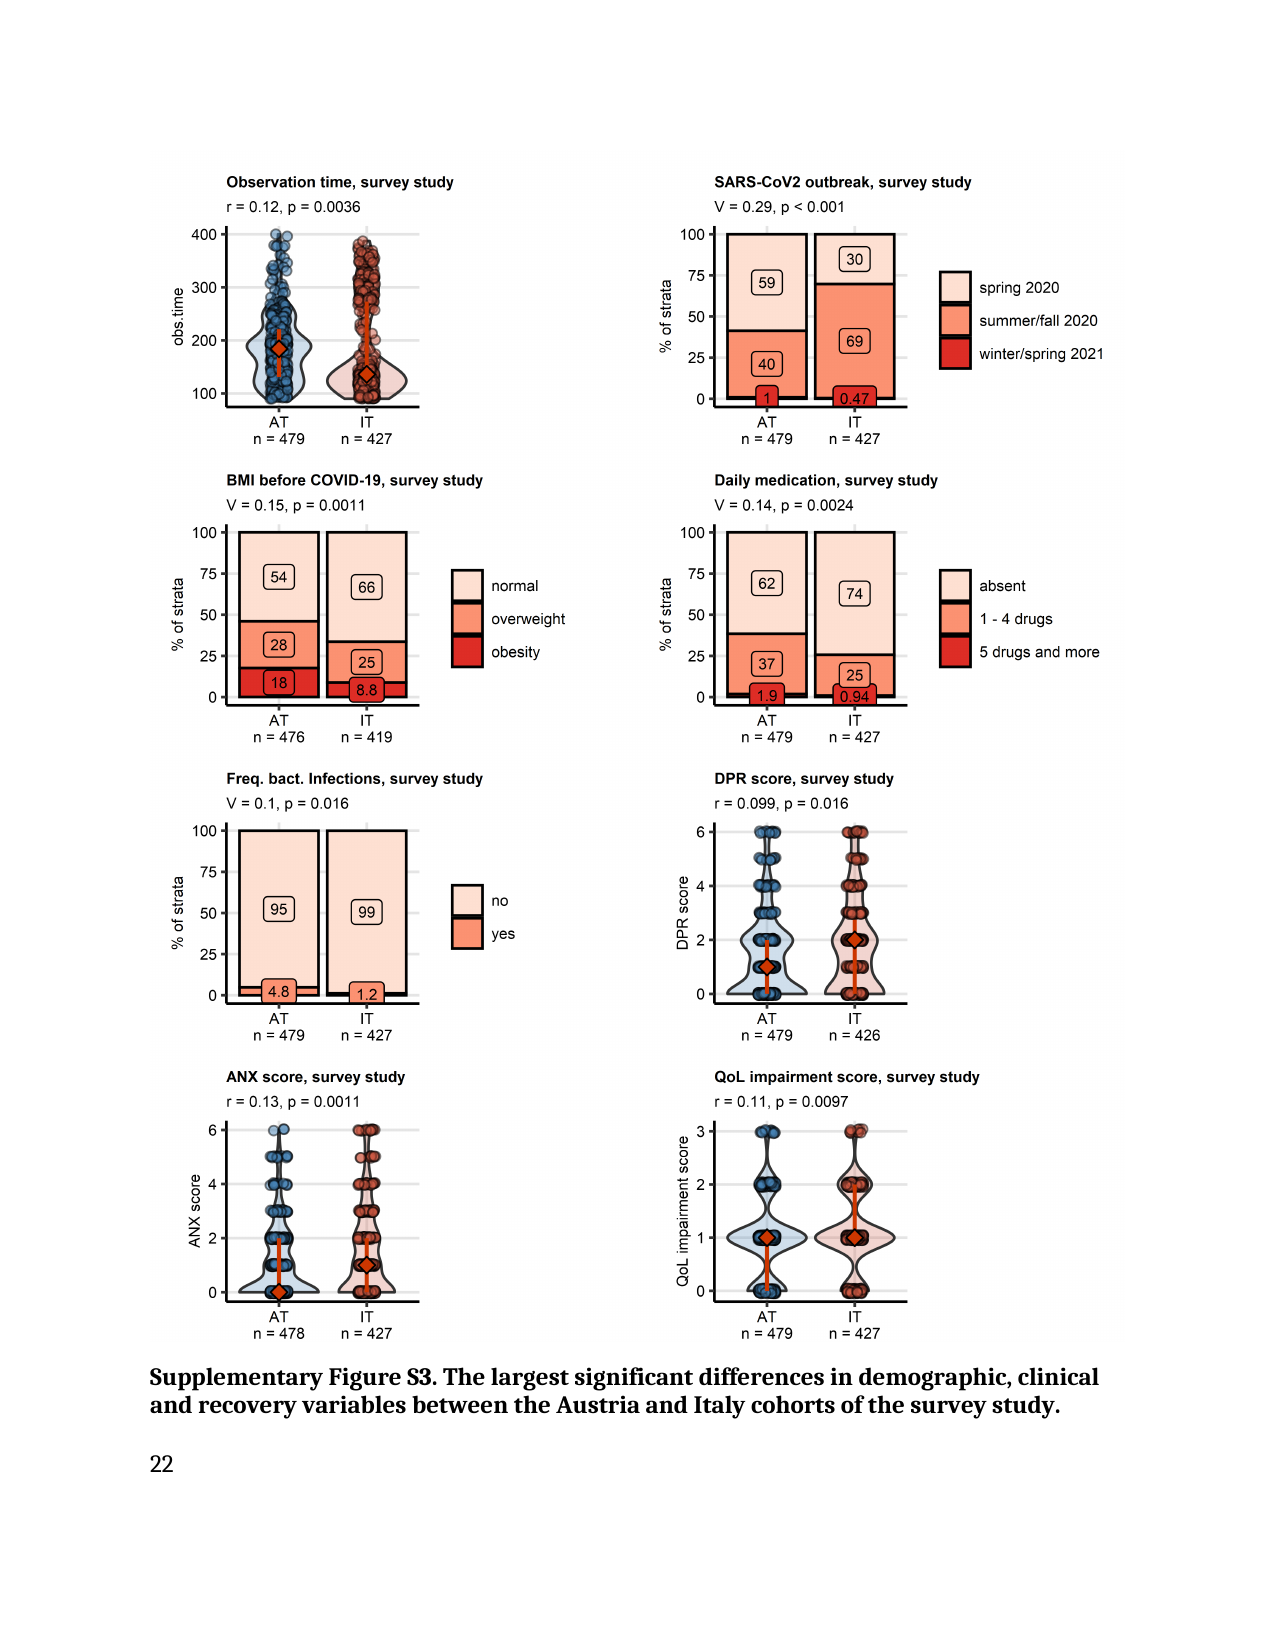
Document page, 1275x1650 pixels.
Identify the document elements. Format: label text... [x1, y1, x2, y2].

text Supplementary Figure S3. The largest significant differences in demographic, clinical and recovery variables between the Austria and Italy cohorts of the survey study. [150, 1362, 1125, 1420]
picture [150, 150, 1125, 1342]
